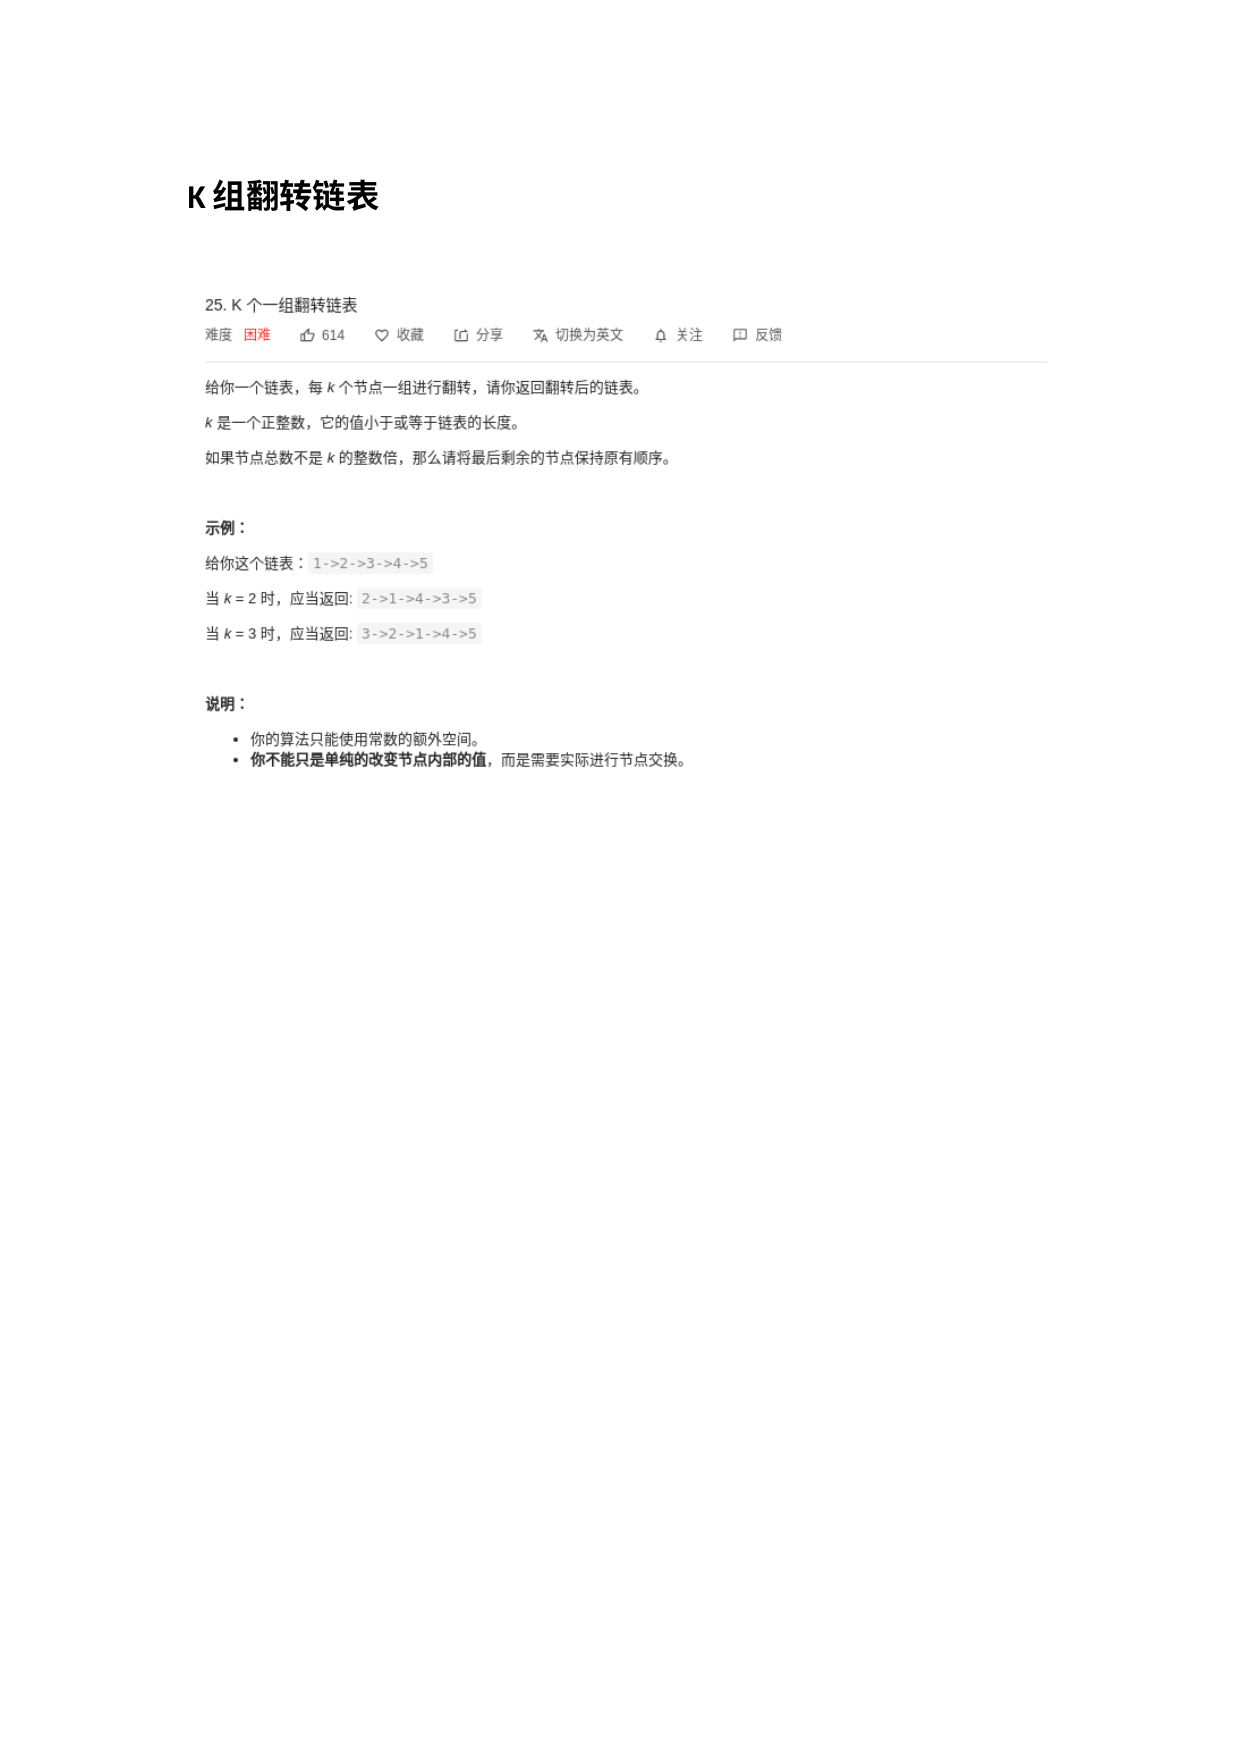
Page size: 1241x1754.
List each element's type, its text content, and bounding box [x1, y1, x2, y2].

subtitle K组翻转链表 [187, 162, 1053, 227]
picture [187, 289, 1052, 776]
